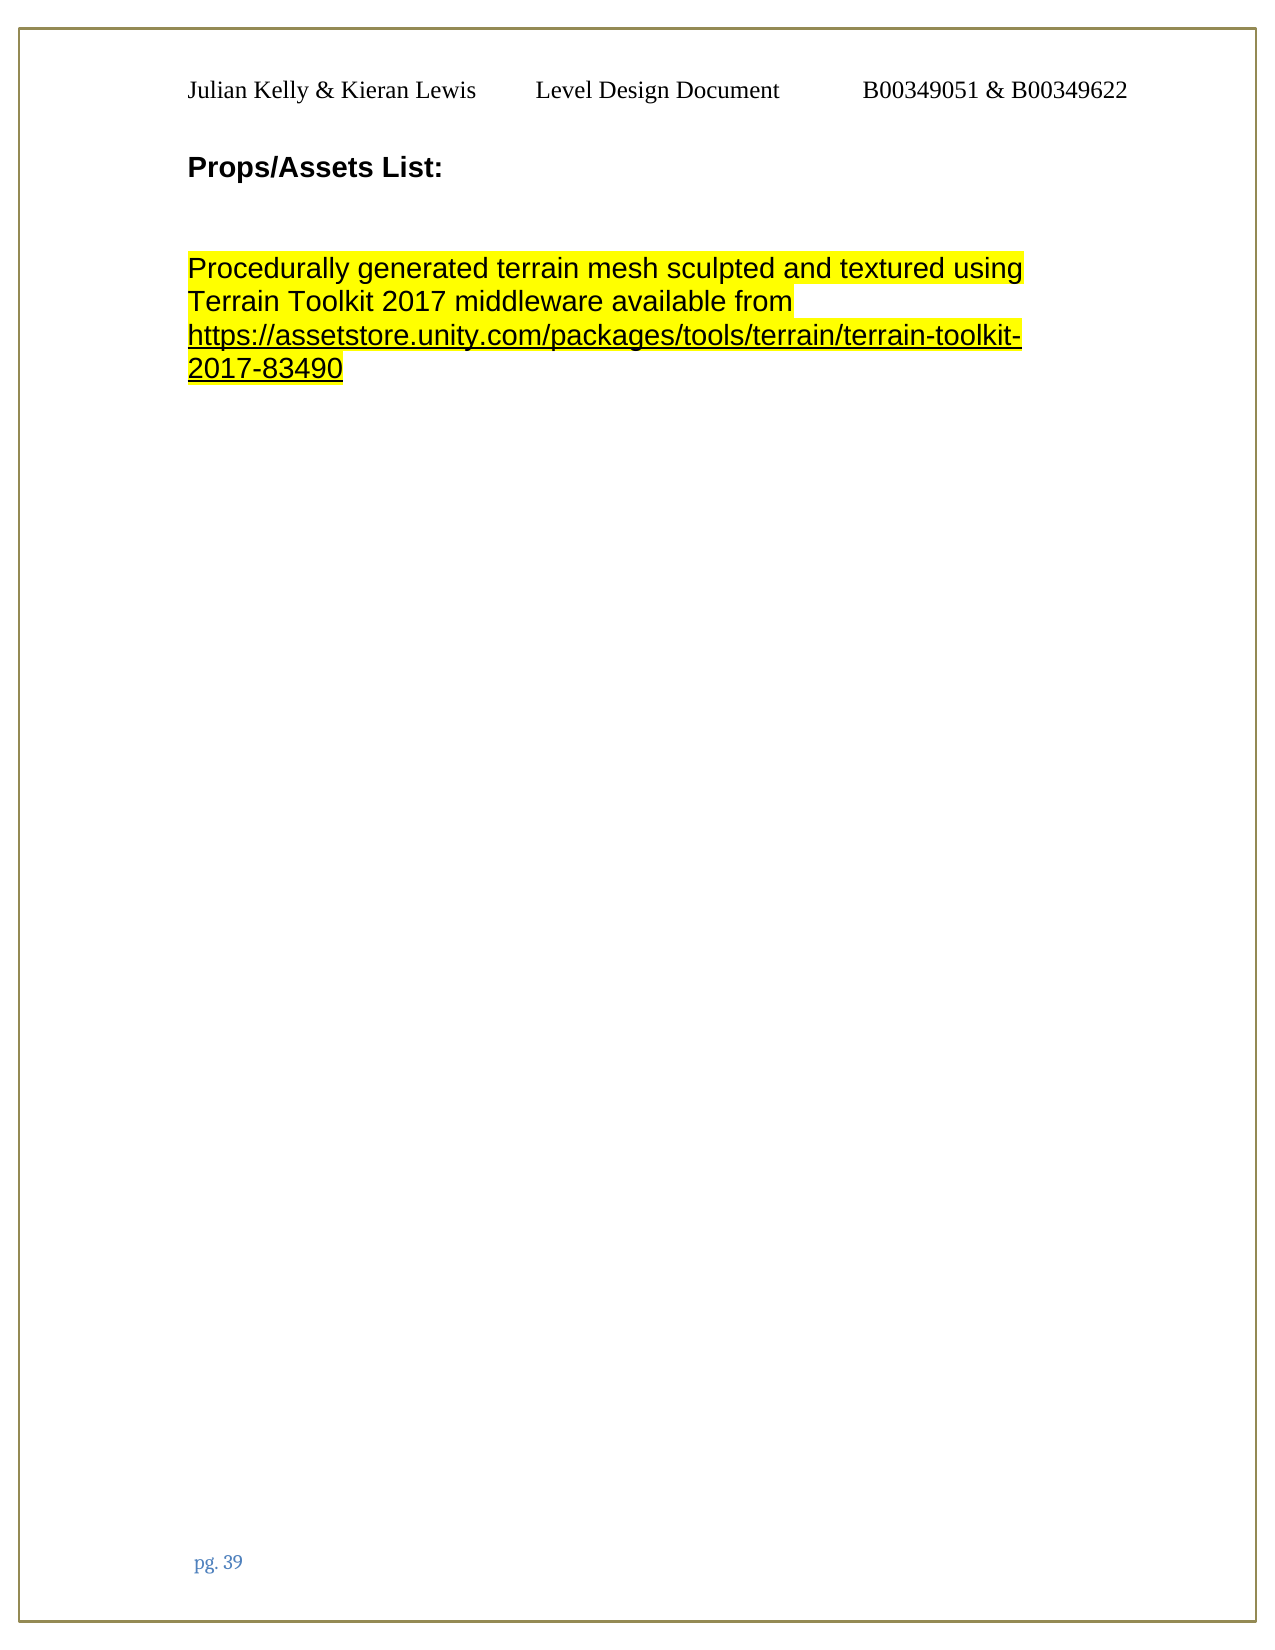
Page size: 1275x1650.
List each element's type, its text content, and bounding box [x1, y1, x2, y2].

text Procedurally generated terrain mesh sculpted and textured using Terrain Toolkit 2017 middleware available from https://assetstore.unity.com/packages/tools/terrain/terrain-toolkit-2017-83490 [343, 251, 1087, 385]
text Props/Assets List: [187, 150, 1087, 183]
